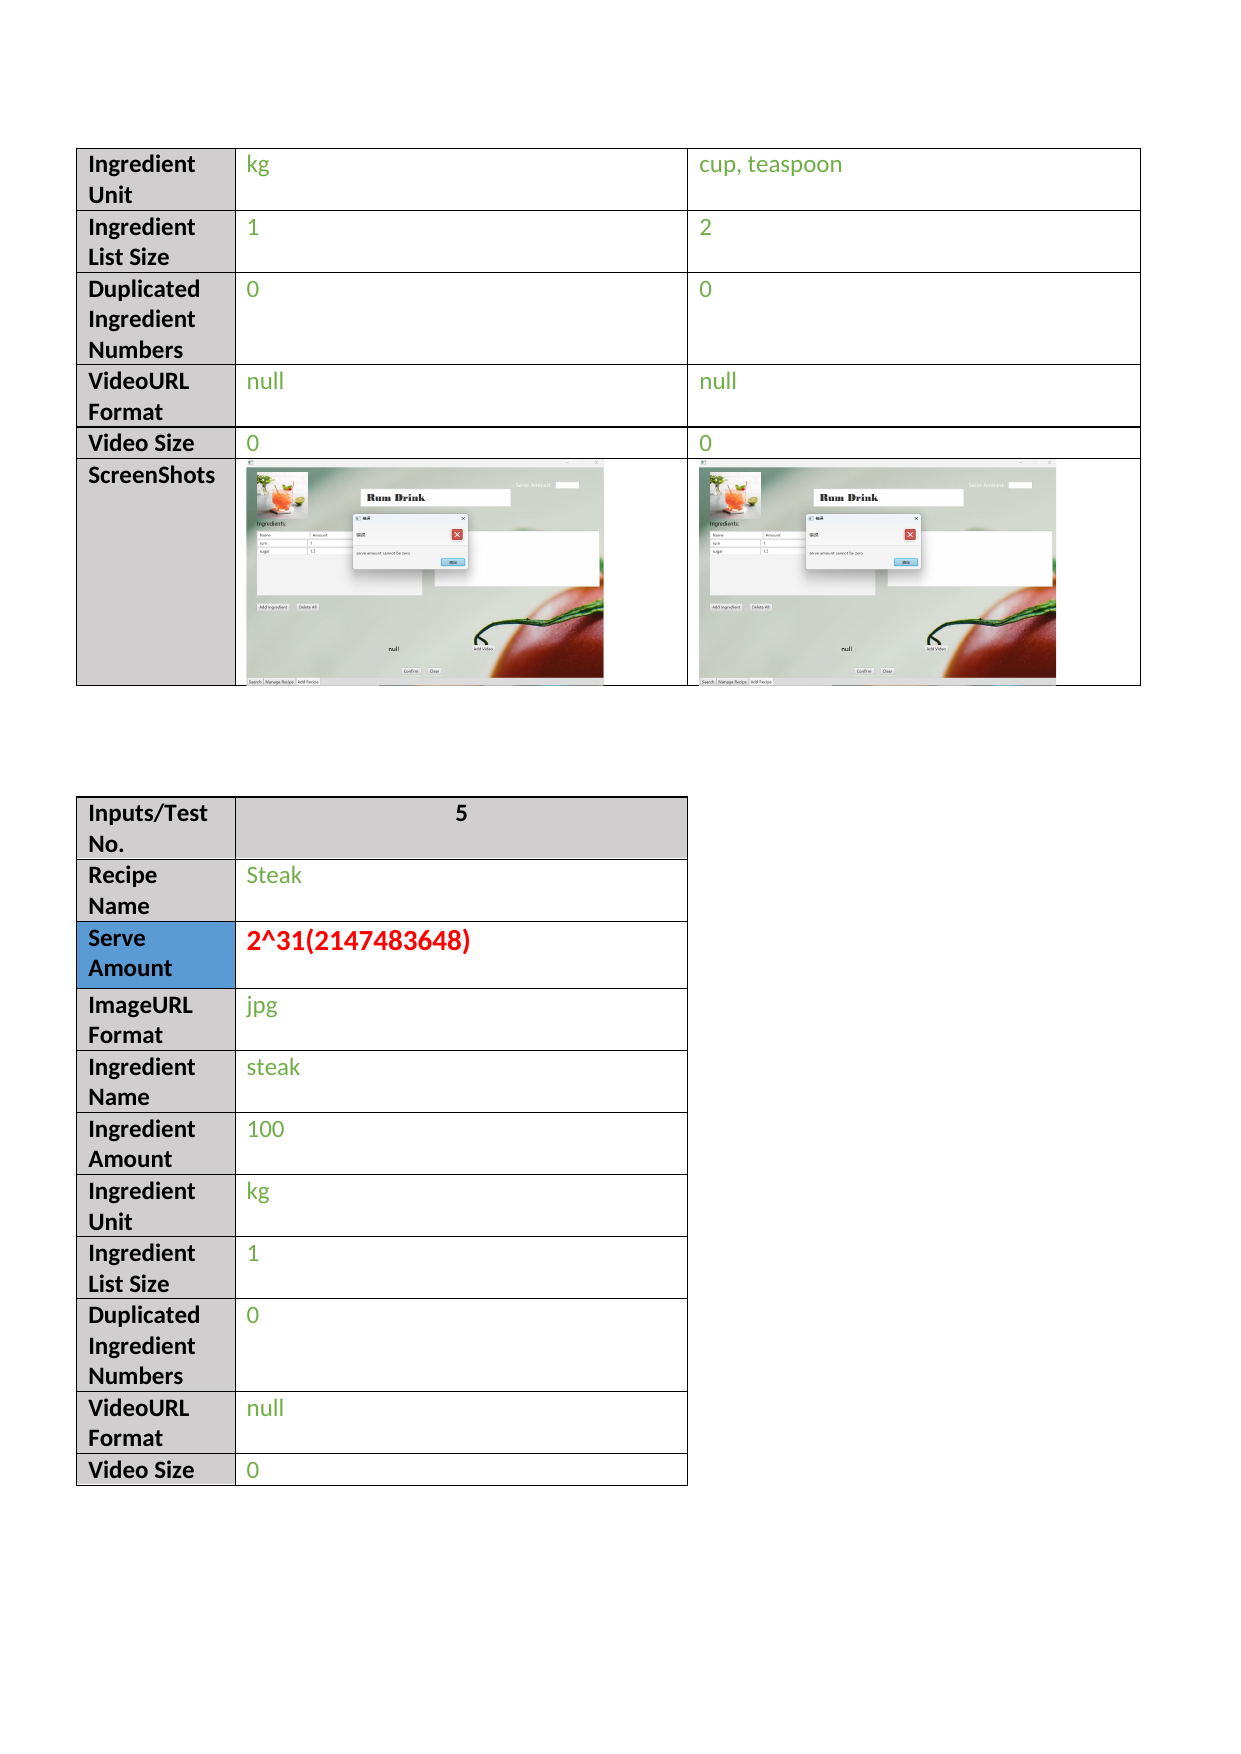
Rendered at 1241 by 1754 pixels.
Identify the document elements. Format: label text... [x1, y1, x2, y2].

table_cell 2^31(2147483648) [236, 922, 687, 988]
table_cell cup, teaspoon [688, 149, 1140, 210]
table_cell [688, 459, 699, 685]
table_cell 2 [688, 211, 1140, 272]
table_cell [1057, 459, 1140, 685]
table_header Inputs/Test No. [77, 798, 235, 858]
table_cell 0 [688, 428, 1140, 458]
table_cell Ingredient List Size [77, 211, 235, 272]
table_cell 100 [236, 1113, 687, 1174]
table_cell Serve Amount [77, 922, 235, 988]
table_cell Ingredient Amount [77, 1113, 235, 1174]
picture [246, 459, 604, 686]
table_cell Ingredient Unit [77, 149, 235, 210]
table_cell Duplicated Ingredient Numbers [77, 1299, 235, 1391]
table_cell ScreenShots [77, 459, 235, 685]
table_cell 1 [236, 211, 687, 272]
table_cell 0 [236, 1299, 687, 1391]
table_cell 0 [236, 273, 687, 364]
table_cell VideoURL Format [77, 365, 235, 426]
table_cell 1 [236, 1237, 687, 1298]
table_cell 0 [236, 1454, 687, 1484]
table_cell VideoURL Format [77, 1392, 235, 1453]
table_cell Ingredient Name [77, 1051, 235, 1112]
table_cell Recipe Name [77, 860, 235, 921]
table_cell jpg [236, 989, 687, 1050]
table_cell steak [236, 1051, 687, 1112]
table_cell [604, 459, 687, 685]
table_cell Video Size [77, 428, 235, 458]
table_cell null [688, 365, 1140, 426]
table_cell Ingredient Unit [77, 1175, 235, 1236]
table_cell [236, 459, 246, 685]
table_cell Video Size [77, 1454, 235, 1484]
table_cell kg [236, 149, 687, 210]
table_cell 0 [236, 428, 687, 458]
table_cell kg [236, 1175, 687, 1236]
table_cell null [236, 365, 687, 426]
table_cell 0 [688, 273, 1140, 364]
table_cell null [236, 1392, 687, 1453]
table_cell Steak [236, 860, 687, 921]
table_cell ImageURL Format [77, 989, 235, 1050]
picture [699, 459, 1057, 686]
table_cell Duplicated Ingredient Numbers [77, 273, 235, 364]
table_cell Ingredient List Size [77, 1237, 235, 1298]
table_header 5 [236, 798, 687, 858]
